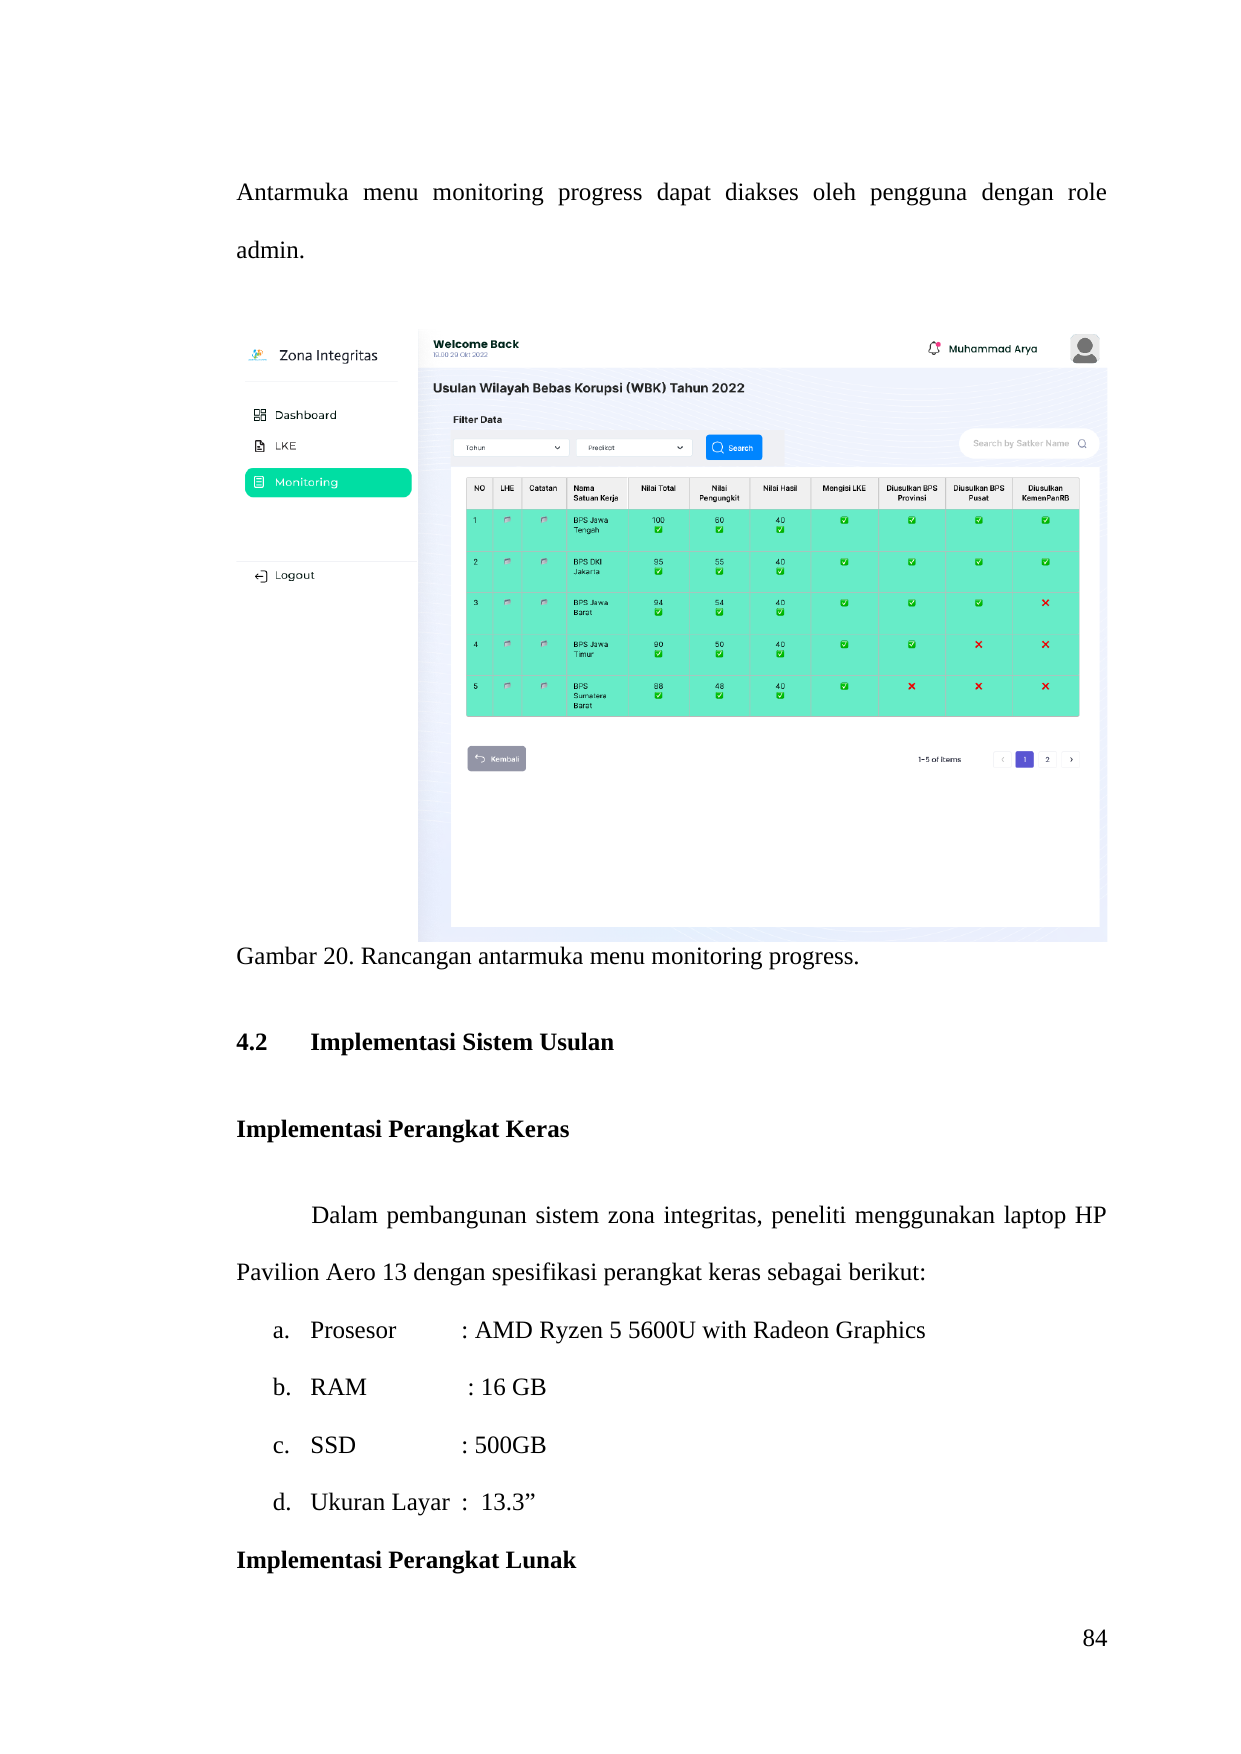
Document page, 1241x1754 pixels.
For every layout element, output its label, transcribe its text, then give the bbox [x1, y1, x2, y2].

list SSD : 500GB [273, 1430, 1107, 1459]
text Implementasi Perangkat Lunak [236, 1545, 1107, 1574]
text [236, 177, 1107, 263]
list Ukuran Layar : 13.3” [273, 1487, 1107, 1516]
subtitle Implementasi Sistem Usulan [236, 1027, 1107, 1056]
picture [236, 329, 1108, 942]
list Prosesor : AMD Ryzen 5 5600U with Radeon Graphics [273, 1315, 1107, 1344]
list RAM : 16 GB [273, 1372, 1107, 1401]
text Dalam pembangunan sistem zona integritas, peneliti menggunakan laptop HP Pavilion Aero 13 dengan spesifikasi perangkat keras sebagai berikut: [236, 1200, 1107, 1286]
text Implementasi Perangkat Keras [236, 1114, 1107, 1142]
text Gambar 20. Rancangan antarmuka menu monitoring progress. [236, 942, 1107, 970]
